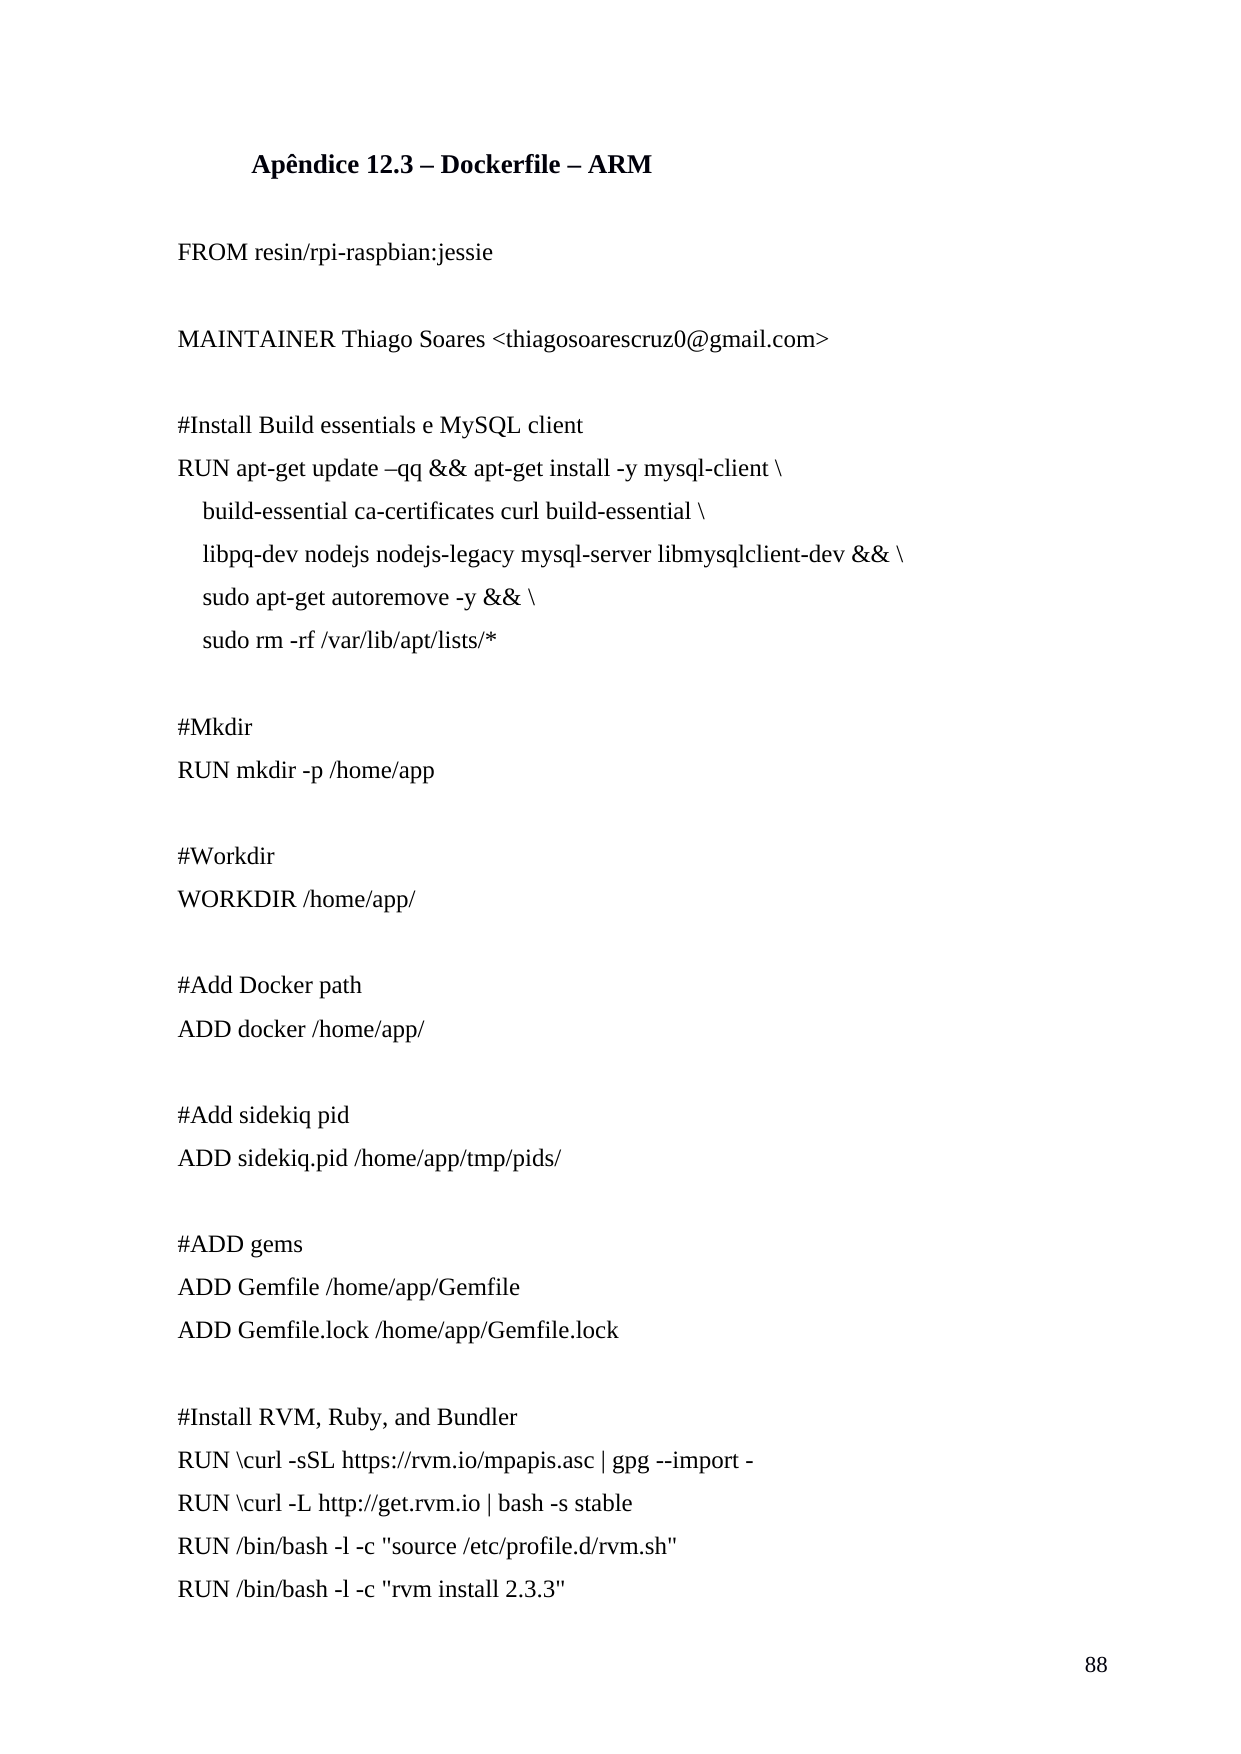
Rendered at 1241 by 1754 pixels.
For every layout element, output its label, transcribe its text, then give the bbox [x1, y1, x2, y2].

text #Install RVM, Ruby, and Bundler [177, 1402, 1107, 1431]
text RUN /bin/bash -l -c "source /etc/profile.d/rvm.sh" [177, 1531, 1107, 1560]
text build-essential ca-certificates curl build-essential \ [177, 496, 1107, 525]
text #Mkdir [177, 712, 1107, 741]
text #Add sidekiq pid [177, 1100, 1107, 1129]
text RUN /bin/bash -l -c "rvm install 2.3.3" [177, 1574, 1107, 1603]
text ADD docker /home/app/ [177, 1014, 1107, 1042]
text ADD sidekiq.pid /home/app/tmp/pids/ [177, 1143, 1107, 1172]
text #ADD gems [177, 1229, 1107, 1258]
text sudo rm -rf /var/lib/apt/lists/* [177, 626, 1107, 654]
text ADD Gemfile /home/app/Gemfile [177, 1272, 1107, 1301]
text #Add Docker path [177, 971, 1107, 999]
text Apêndice 12.3 – Dockerfile – ARM [177, 148, 1107, 179]
text libpq-dev nodejs nodejs-legacy mysql-server libmysqlclient-dev && \ [177, 539, 1107, 568]
text MAINTAINER Thiago Soares <thiagosoarescruz0@gmail.com> [177, 324, 1107, 352]
text RUN \curl -sSL https://rvm.io/mpapis.asc | gpg --import - [177, 1445, 1107, 1474]
text sudo apt-get autoremove -y && \ [177, 582, 1107, 611]
text RUN \curl -L http://get.rvm.io | bash -s stable [177, 1488, 1107, 1517]
text #Install Build essentials e MySQL client [177, 410, 1107, 439]
text ADD Gemfile.lock /home/app/Gemfile.lock [177, 1316, 1107, 1344]
text #Workdir [177, 841, 1107, 870]
text RUN apt-get update –qq && apt-get install -y mysql-client \ [177, 453, 1107, 482]
text WORKDIR /home/app/ [177, 884, 1107, 913]
text FROM resin/rpi-raspbian:jessie [177, 237, 1107, 266]
text RUN mkdir -p /home/app [177, 755, 1107, 784]
